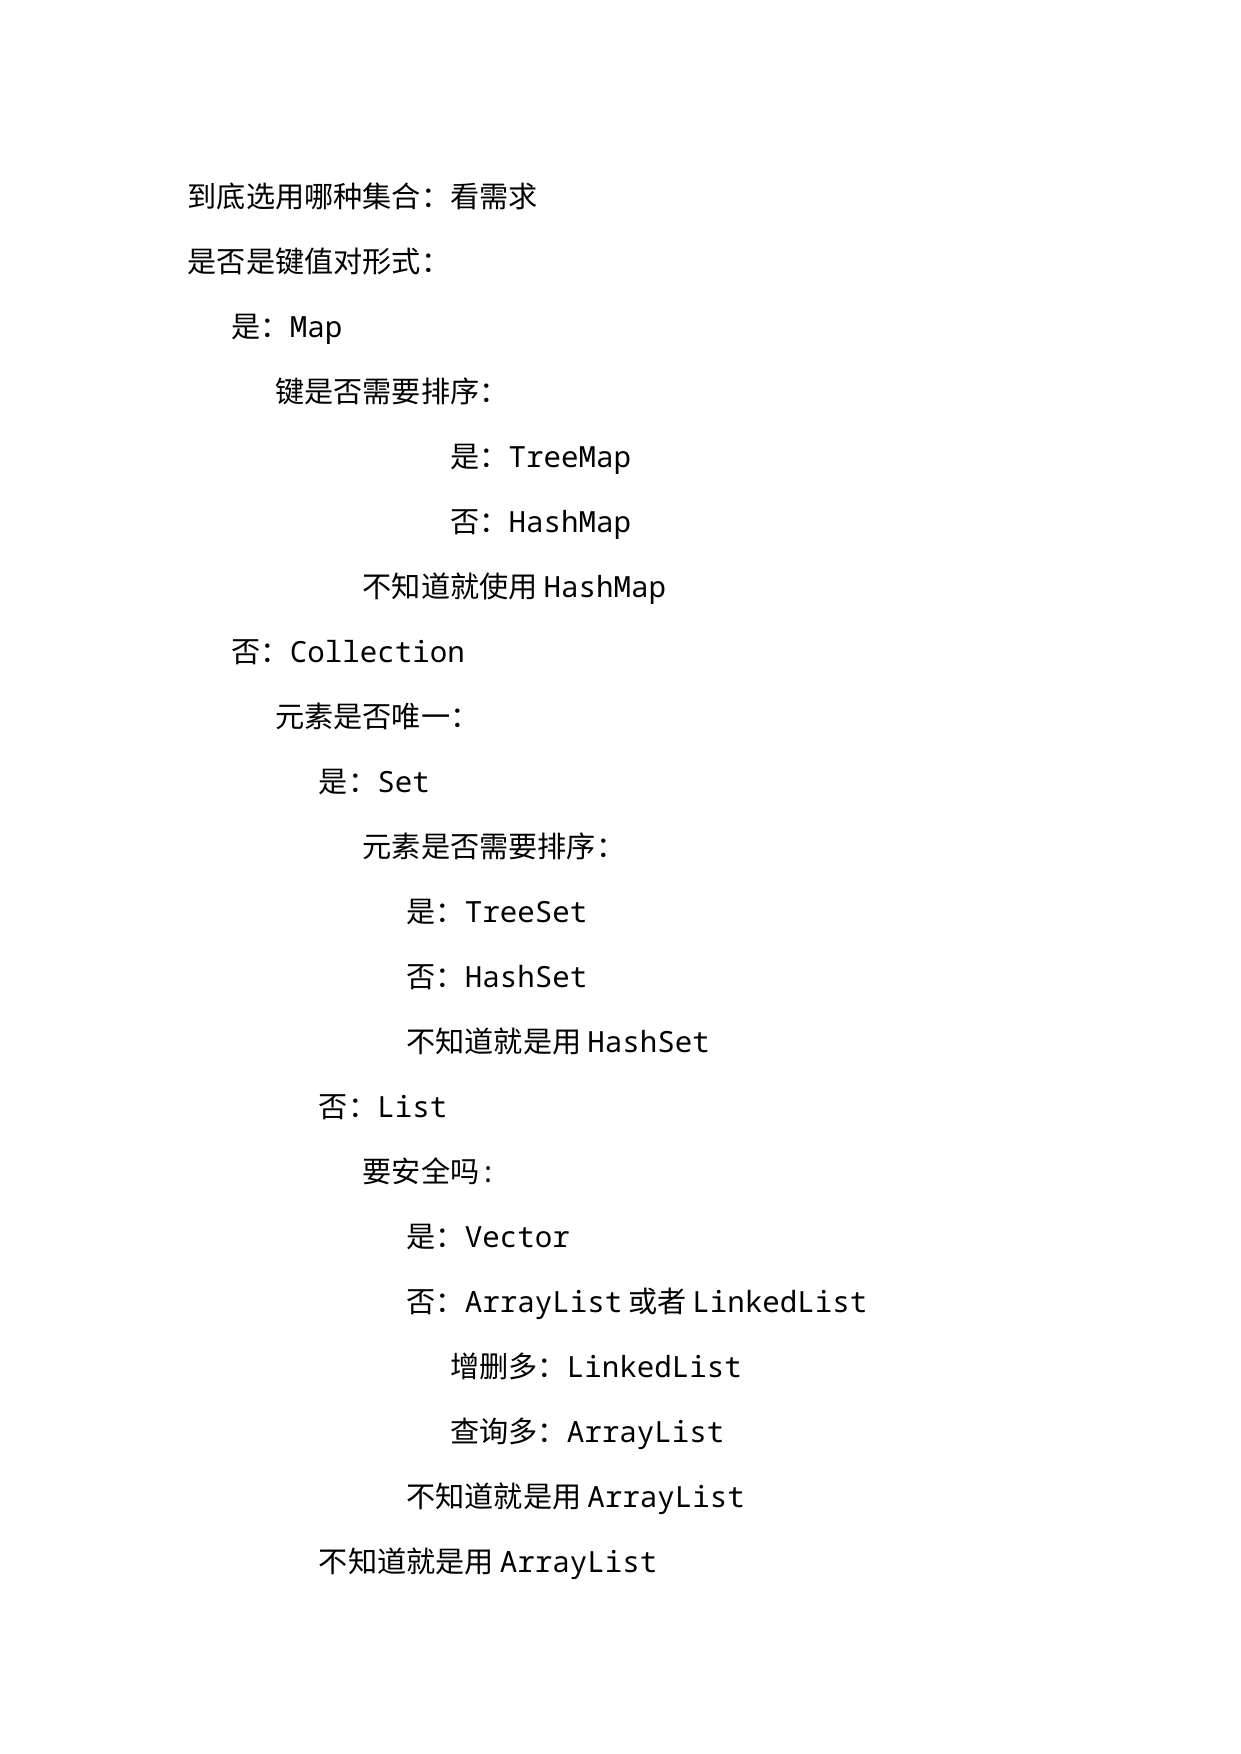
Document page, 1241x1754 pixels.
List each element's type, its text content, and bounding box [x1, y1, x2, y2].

text 元素是否需要排序： [187, 812, 1053, 877]
text 否：ArrayList或者LinkedList [187, 1267, 1053, 1332]
text 增删多：LinkedList [187, 1332, 1053, 1397]
text 否：HashMap [187, 487, 1053, 552]
text 是：Map [187, 292, 1053, 357]
text 要安全吗: [187, 1137, 1053, 1202]
text 否：HashSet [187, 942, 1053, 1007]
text 是：Vector [187, 1202, 1053, 1267]
text 查询多：ArrayList [187, 1397, 1053, 1462]
text 元素是否唯一： [187, 682, 1053, 747]
text 否：List [187, 1072, 1053, 1137]
text 是否是键值对形式： [187, 227, 1053, 292]
text 不知道就是用ArrayList [187, 1462, 1053, 1527]
text 否：Collection [187, 617, 1053, 682]
text 不知道就是用HashSet [187, 1007, 1053, 1072]
text 是：TreeSet [187, 877, 1053, 942]
text 键是否需要排序： [187, 357, 1053, 422]
text 不知道就是用ArrayList [187, 1527, 1053, 1592]
text 到底选用哪种集合：看需求 [187, 162, 1053, 227]
text 是：TreeMap [187, 422, 1053, 487]
text 不知道就使用HashMap [187, 552, 1053, 617]
text 是：Set [187, 747, 1053, 812]
